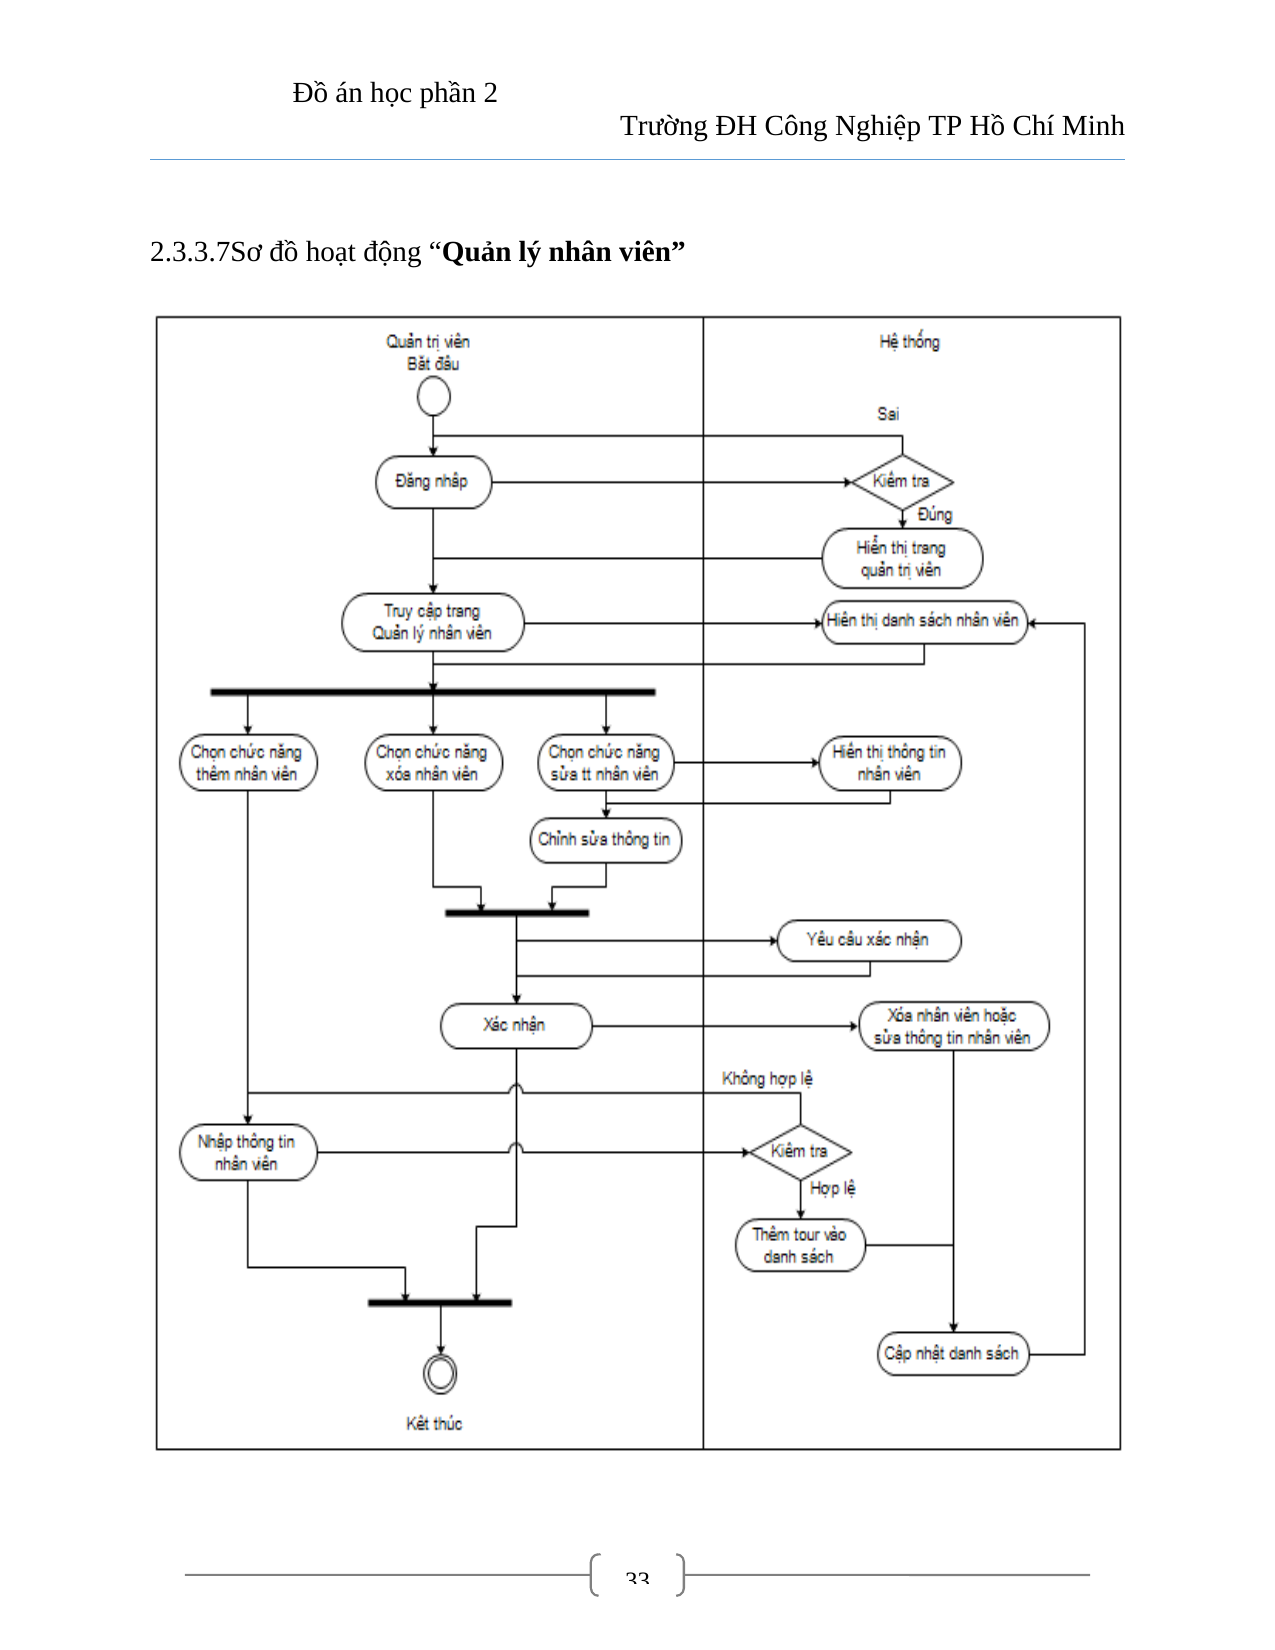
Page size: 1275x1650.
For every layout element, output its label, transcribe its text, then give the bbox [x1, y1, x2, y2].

subtitle 2.3.3.7Sơ đồ hoạt động “Quản lý nhân viên” [150, 234, 1125, 304]
picture [150, 311, 1125, 1460]
